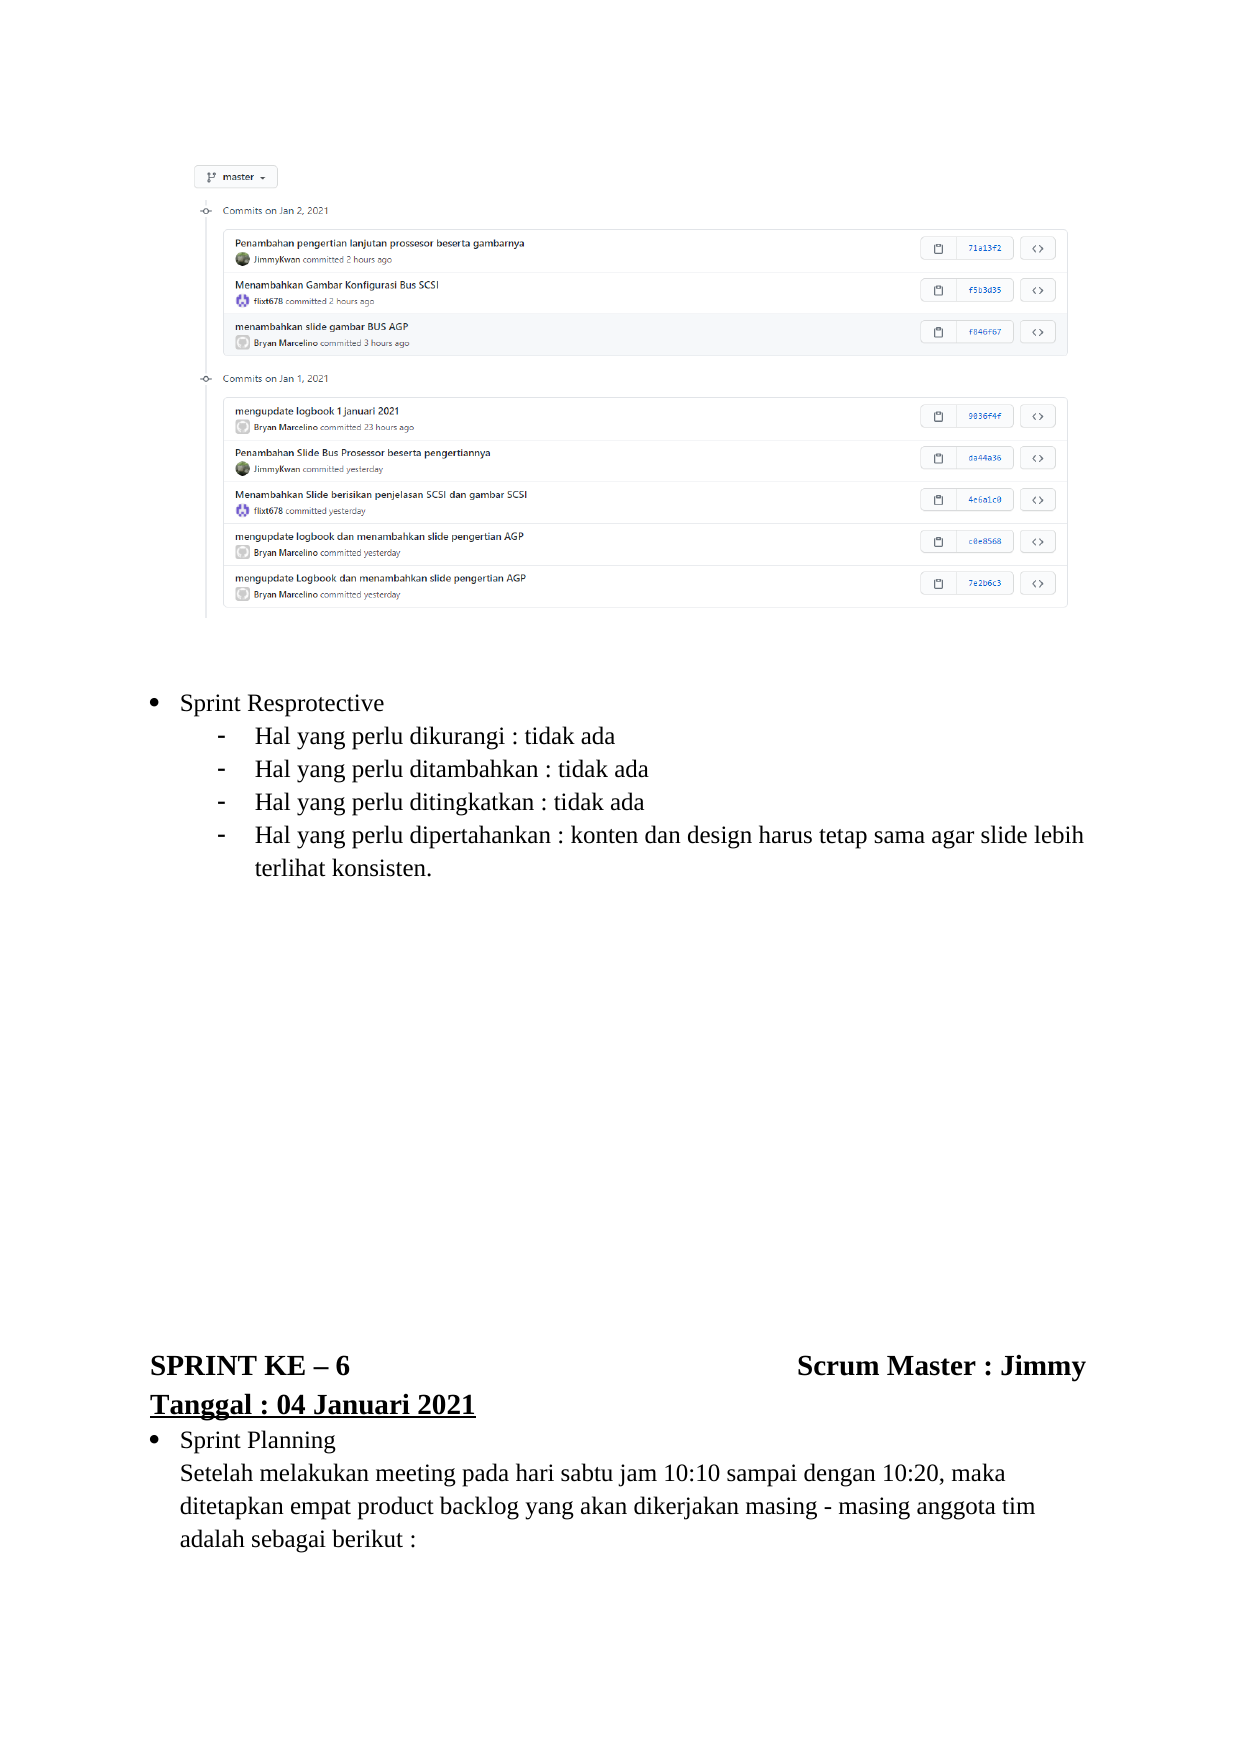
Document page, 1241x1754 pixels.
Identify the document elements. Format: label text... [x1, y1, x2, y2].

list Sprint Planning [150, 1425, 1090, 1454]
text Tanggal : 04 Januari 2021 [150, 1387, 1090, 1420]
list Hal yang perlu ditingkatkan : tidak ada [217, 787, 1090, 816]
list Setelah melakukan meeting pada hari sabtu jam 10:10 sampai dengan 10:20, maka ditetapkan empat product backlog yang akan dikerjakan masing - masing anggota tim adalah sebagai berikut : [179, 1458, 1090, 1553]
list Hal yang perlu dipertahankan : konten dan design harus tetap sama agar slide lebih terlihat konsisten. [217, 820, 1090, 882]
list Hal yang perlu dikurangi : tidak ada [217, 721, 1090, 749]
list Hal yang perlu ditambahkan : tidak ada [217, 754, 1090, 783]
picture [179, 150, 1120, 618]
list Sprint Resprotective [150, 688, 1090, 717]
text SPRINT KE – 6 Scrum Master : Jimmy [150, 1348, 1090, 1382]
